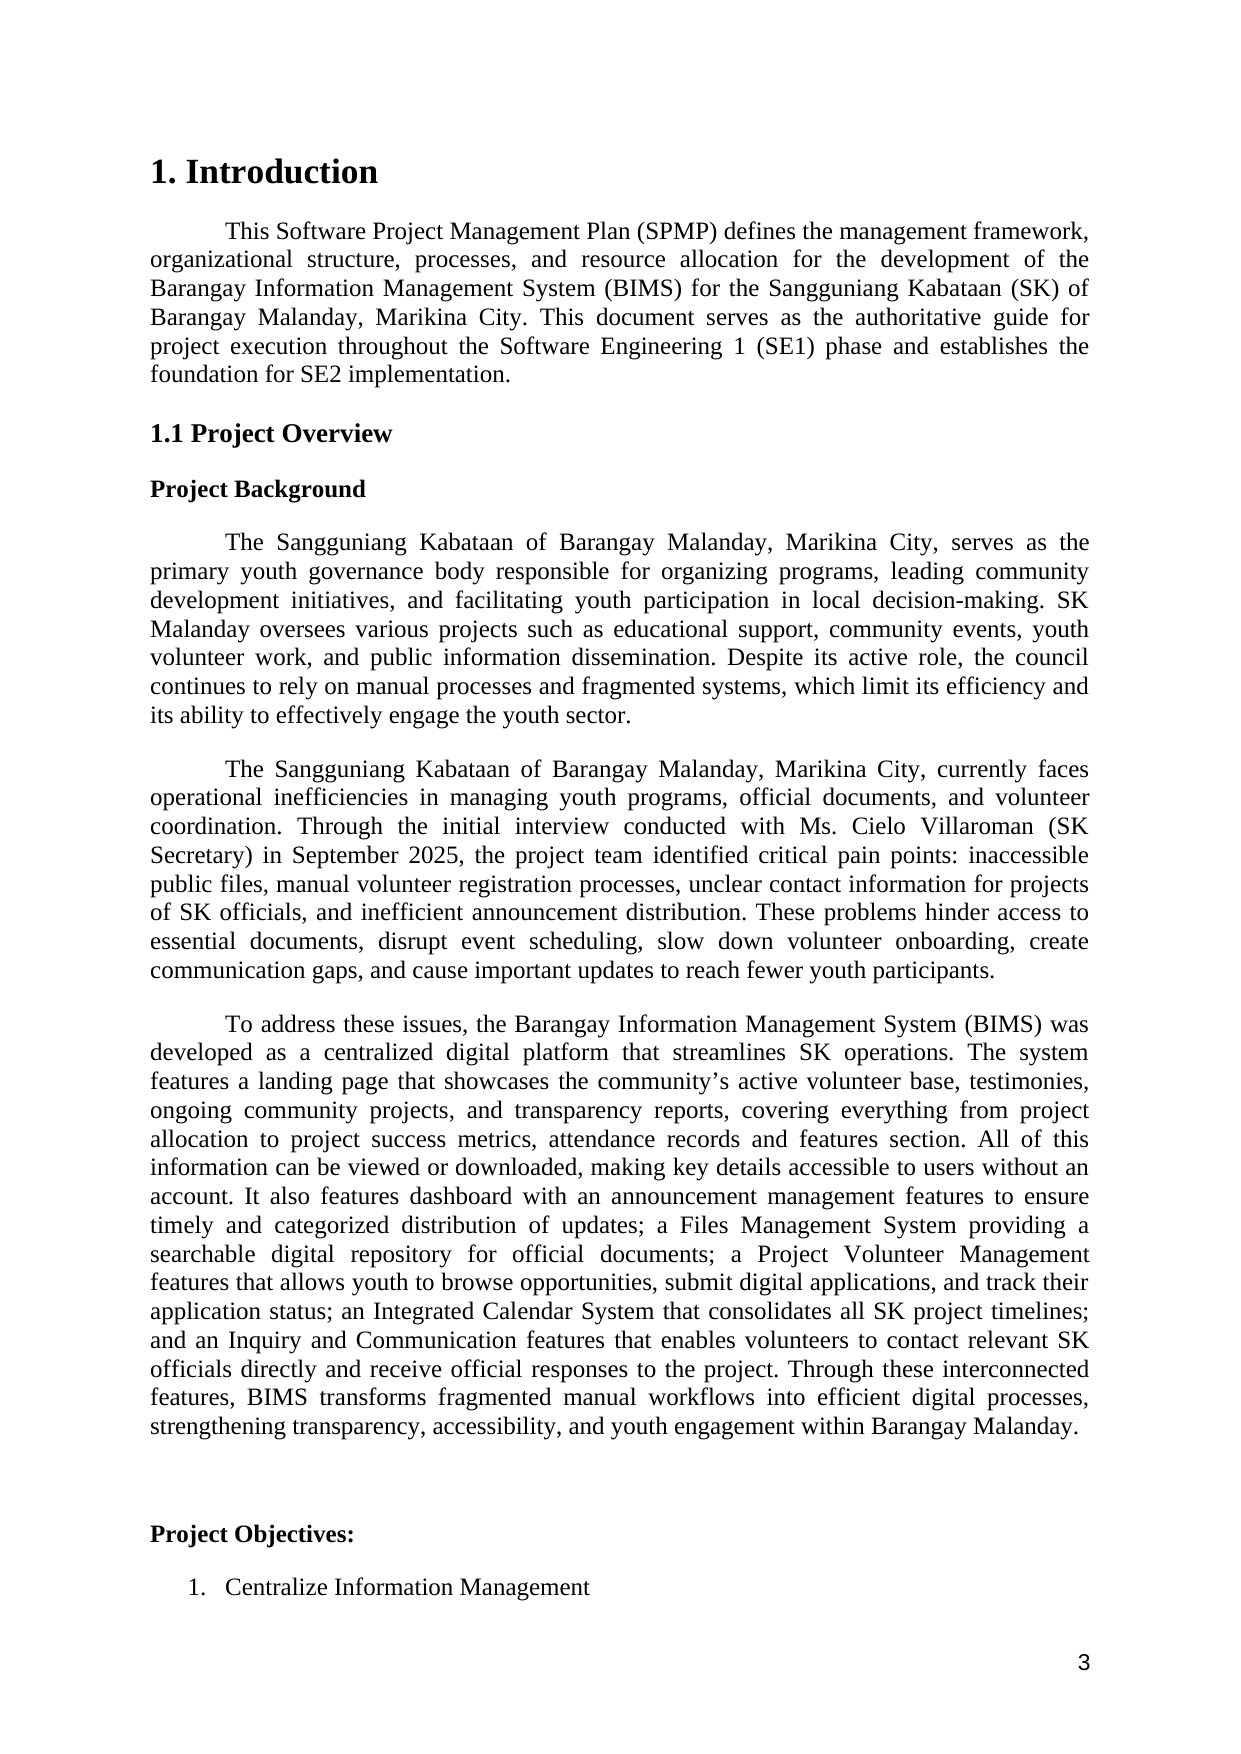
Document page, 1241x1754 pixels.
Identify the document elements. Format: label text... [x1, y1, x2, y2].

text Project Objectives: [150, 1519, 1090, 1547]
text The Sangguniang Kabataan of Barangay Malanday, Marikina City, currently faces operational inefficiencies in managing youth programs, official documents, and volunteer coordination. Through the initial interview conducted with Ms. Cielo Villaroman (SK Secretary) in September 2025, the project team identified critical pain points: inaccessible public files, manual volunteer registration processes, unclear contact information for projects of SK officials, and inefficient announcement distribution. These problems hinder access to essential documents, disrupt event scheduling, slow down volunteer onboarding, create communication gaps, and cause important updates to reach fewer youth participants. [150, 754, 1090, 984]
text This Software Project Management Plan (SPMP) defines the management framework, organizational structure, processes, and resource allocation for the development of the Barangay Information Management System (BIMS) for the Sangguniang Kabataan (SK) of Barangay Malanday, Marikina City. This document serves as the authoritative guide for project execution throughout the Software Engineering 1 (SE1) phase and establishes the foundation for SE2 implementation. [150, 216, 1090, 388]
list Centralize Information Management [187, 1572, 1090, 1601]
subtitle 1. Introduction [150, 150, 1090, 191]
text The Sangguniang Kabataan of Barangay Malanday, Marikina City, serves as the primary youth governance body responsible for organizing programs, leading community development initiatives, and facilitating youth participation in local decision-making. SK Malanday oversees various projects such as educational support, community events, youth volunteer work, and public information dissemination. Despite its active role, the council continues to rely on manual processes and fragmented systems, which limit its efficiency and its ability to effectively engage the youth sector. [150, 527, 1090, 729]
subtitle 1.1 Project Overview [150, 417, 1090, 449]
text To address these issues, the Barangay Information Management System (BIMS) was developed as a centralized digital platform that streamlines SK operations. The system features a landing page that showcases the community’s active volunteer base, testimonies, ongoing community projects, and transparency reports, covering everything from project allocation to project success metrics, attendance records and features section. All of this information can be viewed or downloaded, making key details accessible to users without an account. It also features dashboard with an announcement management features to ensure timely and categorized distribution of updates; a Files Management System providing a searchable digital repository for official documents; a Project Volunteer Management features that allows youth to browse opportunities, submit digital applications, and track their application status; an Integrated Calendar System that consolidates all SK project timelines; and an Inquiry and Communication features that enables volunteers to contact relevant SK officials directly and receive official responses to the project. Through these interconnected features, BIMS transforms fragmented manual workflows into efficient digital processes, strengthening transparency, accessibility, and youth engagement within Barangay Malanday. [150, 1009, 1090, 1440]
text Project Background [150, 474, 1090, 502]
